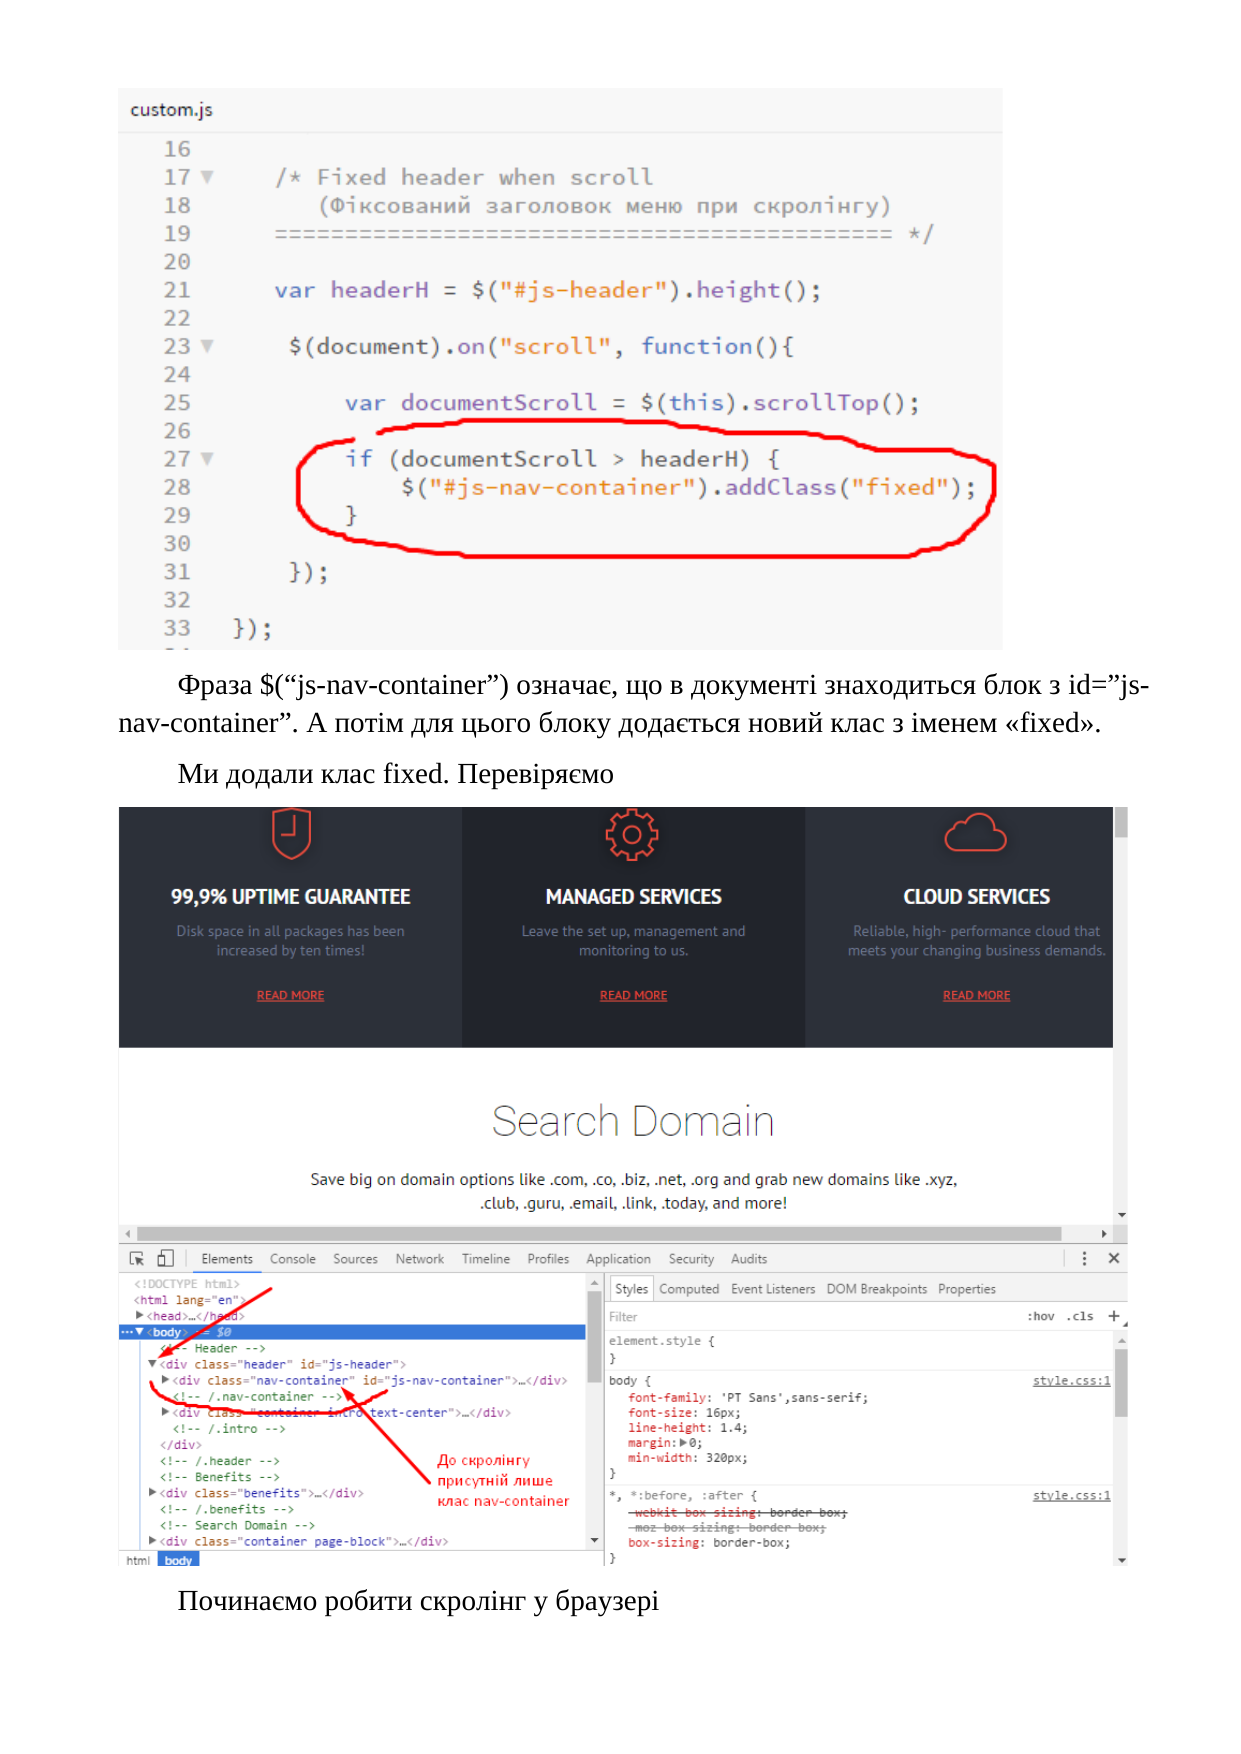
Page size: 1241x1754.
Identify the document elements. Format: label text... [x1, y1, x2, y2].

text Починаємо робити скролінг у браузері [118, 1583, 1152, 1616]
text Ми додали клас fixed. Перевіряємо [118, 757, 1152, 790]
picture [118, 807, 1128, 1566]
picture [118, 88, 1003, 650]
text Фраза $(“js-nav-container”) означає, що в документі знаходиться блок з id=”js-nav-container”. А потім для цього блоку додається новий клас з іменем «fixed». [118, 667, 1152, 739]
